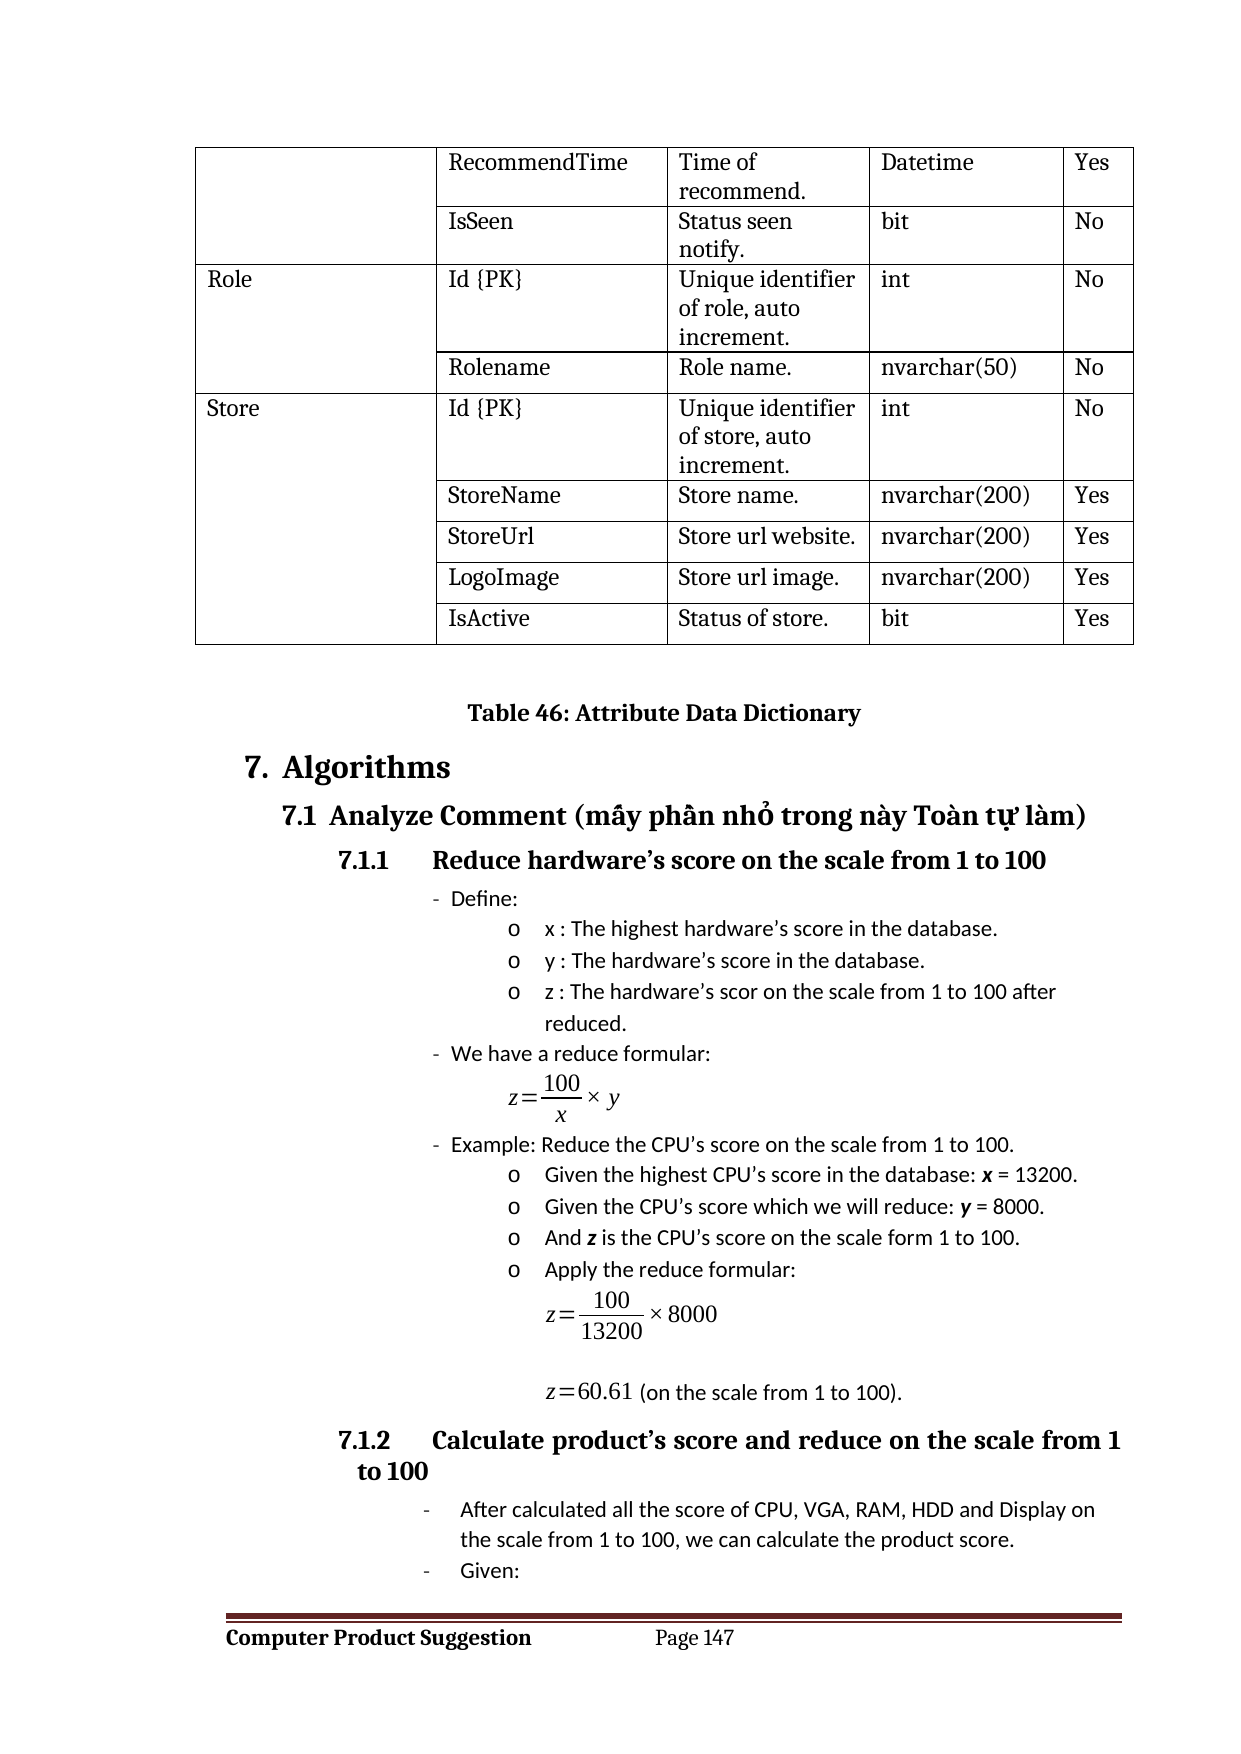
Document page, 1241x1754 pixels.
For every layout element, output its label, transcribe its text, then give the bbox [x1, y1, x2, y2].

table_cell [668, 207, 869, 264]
list And z is the CPU’s score on the scale form 1 to 100. [507, 1223, 1122, 1253]
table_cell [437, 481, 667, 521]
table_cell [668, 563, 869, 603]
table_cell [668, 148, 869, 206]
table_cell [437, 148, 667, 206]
list y : The hardware’s score in the database. [507, 946, 1122, 975]
list After calculated all the score of CPU, VGA, RAM, HDD and Display on the scale from 1 to 100, we can calculate the product score. [423, 1495, 1122, 1553]
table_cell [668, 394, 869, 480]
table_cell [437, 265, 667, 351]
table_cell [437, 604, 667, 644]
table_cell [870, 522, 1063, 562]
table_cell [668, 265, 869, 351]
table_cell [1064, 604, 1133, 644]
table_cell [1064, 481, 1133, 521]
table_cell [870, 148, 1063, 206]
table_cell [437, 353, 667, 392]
subtitle Algorithms [244, 748, 1122, 786]
list Given the highest CPU’s score in the database: x = 13200. [507, 1161, 1122, 1190]
subtitle Analyze Comment (mấy phần nhỏ trong này Toàn tự làm) [282, 799, 1122, 832]
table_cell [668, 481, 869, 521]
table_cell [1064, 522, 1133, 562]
subtitle Calculate product’s score and reduce on the scale from 1 to 100 [338, 1425, 1122, 1487]
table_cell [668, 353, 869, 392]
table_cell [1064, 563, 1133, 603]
list x : The highest hardware’s score in the database. [507, 914, 1122, 944]
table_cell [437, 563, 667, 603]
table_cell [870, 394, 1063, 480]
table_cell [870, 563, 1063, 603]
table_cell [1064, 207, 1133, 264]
list z : The hardware’s scor on the scale from 1 to 100 after reduced. [507, 977, 1122, 1037]
list Given: [423, 1556, 1122, 1584]
list We have a reduce formular: [432, 1039, 1122, 1067]
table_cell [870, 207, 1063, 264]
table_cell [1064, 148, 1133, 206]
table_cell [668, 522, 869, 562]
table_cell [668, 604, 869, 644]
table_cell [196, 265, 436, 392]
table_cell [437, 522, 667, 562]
list Given the CPU’s score which we will reduce: y = 8000. [507, 1192, 1122, 1221]
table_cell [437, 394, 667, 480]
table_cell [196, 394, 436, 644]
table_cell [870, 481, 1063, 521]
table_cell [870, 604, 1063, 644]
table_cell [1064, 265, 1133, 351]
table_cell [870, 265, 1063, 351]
subtitle Reduce hardware’s score on the scale from 1 to 100 [338, 845, 1122, 876]
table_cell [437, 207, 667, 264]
list Define: [432, 884, 1122, 912]
list Example: Reduce the CPU’s score on the scale from 1 to 100. [432, 1130, 1122, 1158]
list (on the scale from 1 to 100). [544, 1378, 1122, 1406]
list Apply the reduce formular: [507, 1255, 1122, 1284]
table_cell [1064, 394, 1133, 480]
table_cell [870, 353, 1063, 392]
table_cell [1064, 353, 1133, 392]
